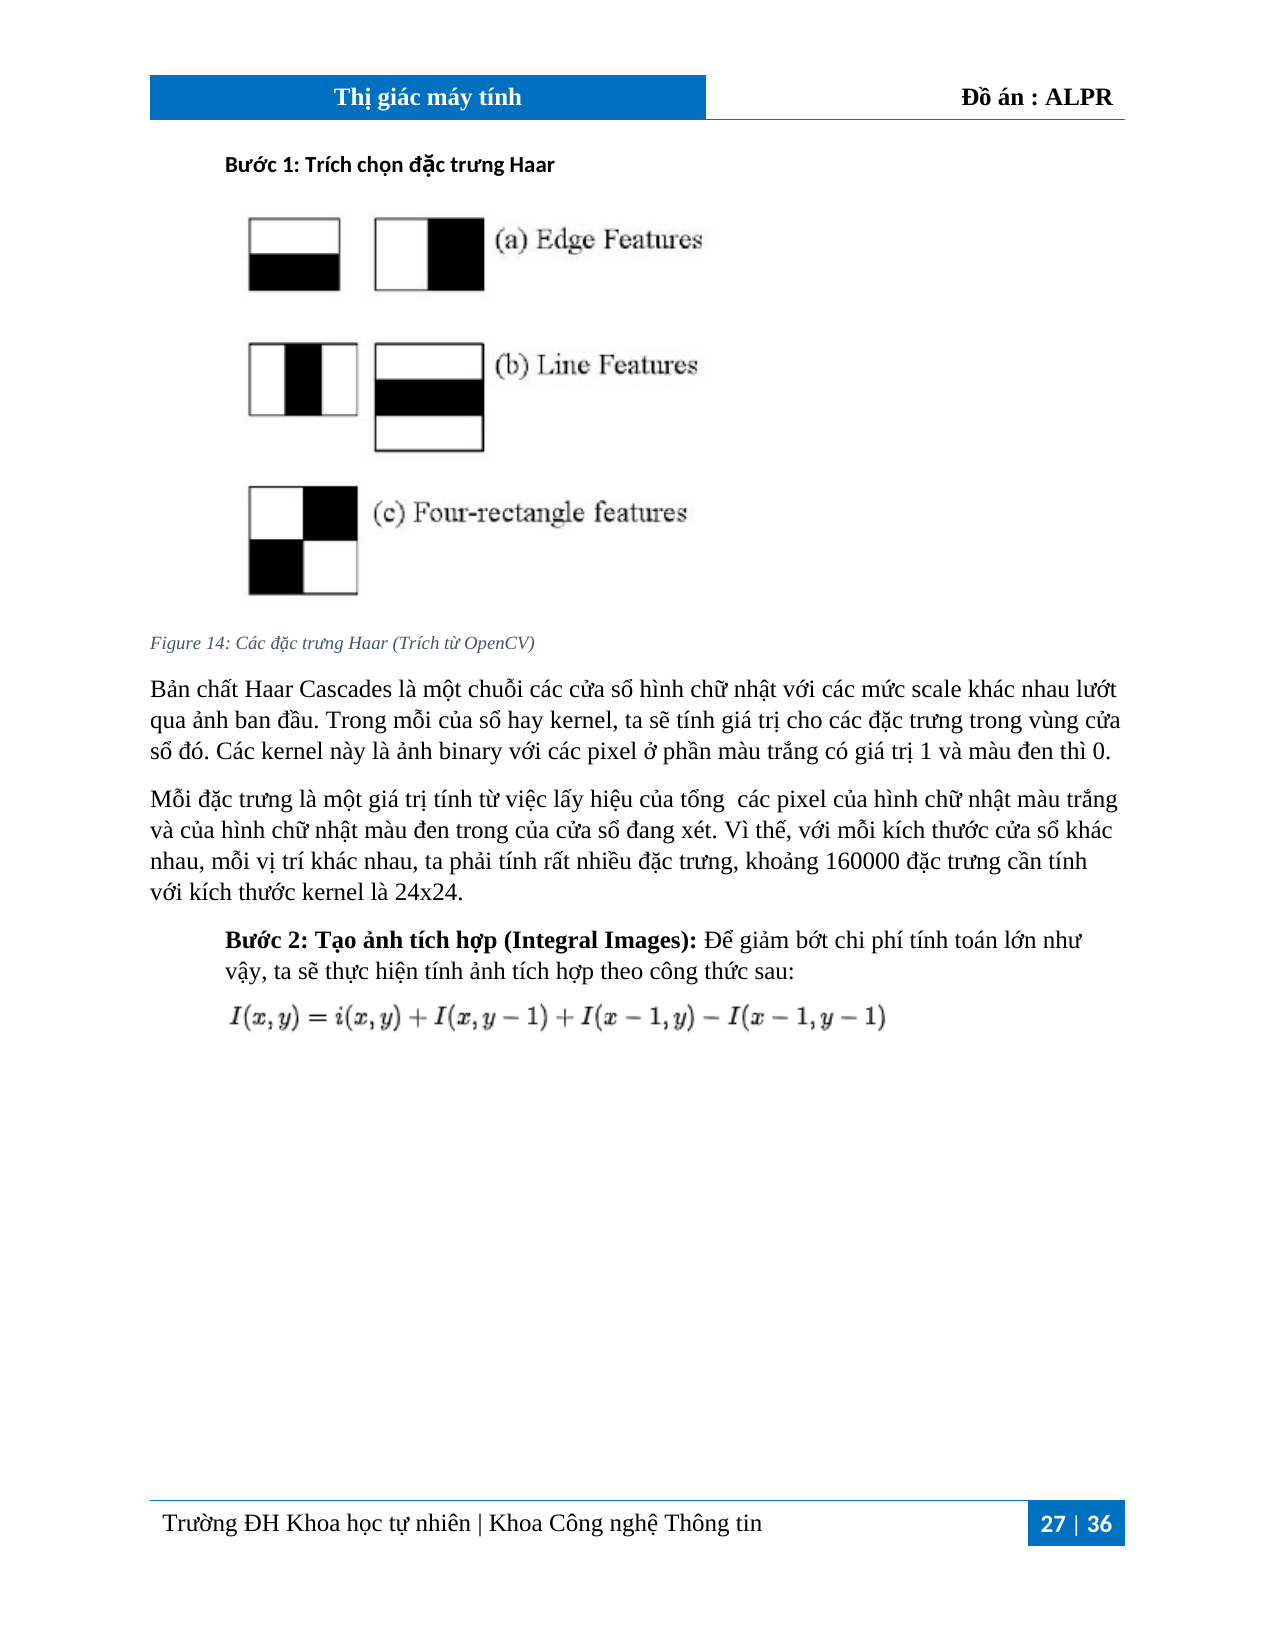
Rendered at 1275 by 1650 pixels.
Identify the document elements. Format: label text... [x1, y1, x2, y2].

list Bước 1: Trích chọn đặc trưng Haar [225, 150, 1125, 178]
picture [225, 987, 893, 1047]
text Bản chất Haar Cascades là một chuỗi các cửa sổ hình chữ nhật với các mức scale khác nhau lướt qua ảnh ban đầu. Trong mỗi của sổ hay kernel, ta sẽ tính giá trị cho các đặc trưng trong vùng cửa sổ đó. Các kernel này là ảnh binary với các pixel ở phần màu trắng có giá trị 1 và màu đen thì 0. [150, 674, 1125, 765]
picture [225, 180, 741, 613]
list Bước 2: Tạo ảnh tích hợp (Integral Images): Để giảm bớt chi phí tính toán lớn như vậy, ta sẽ thực hiện tính ảnh tích hợp theo công thức sau: [225, 925, 1125, 985]
text Figure 14: Các đặc trưng Haar (Trích từ OpenCV) [150, 632, 1125, 653]
text Mỗi đặc trưng là một giá trị tính từ việc lấy hiệu của tổng các pixel của hình chữ nhật màu trắng và của hình chữ nhật màu đen trong của cửa sổ đang xét. Vì thế, với mỗi kích thước cửa sổ khác nhau, mỗi vị trí khác nhau, ta phải tính rất nhiều đặc trưng, khoảng 160000 đặc trưng cần tính với kích thước kernel là 24x24. [150, 784, 1125, 906]
